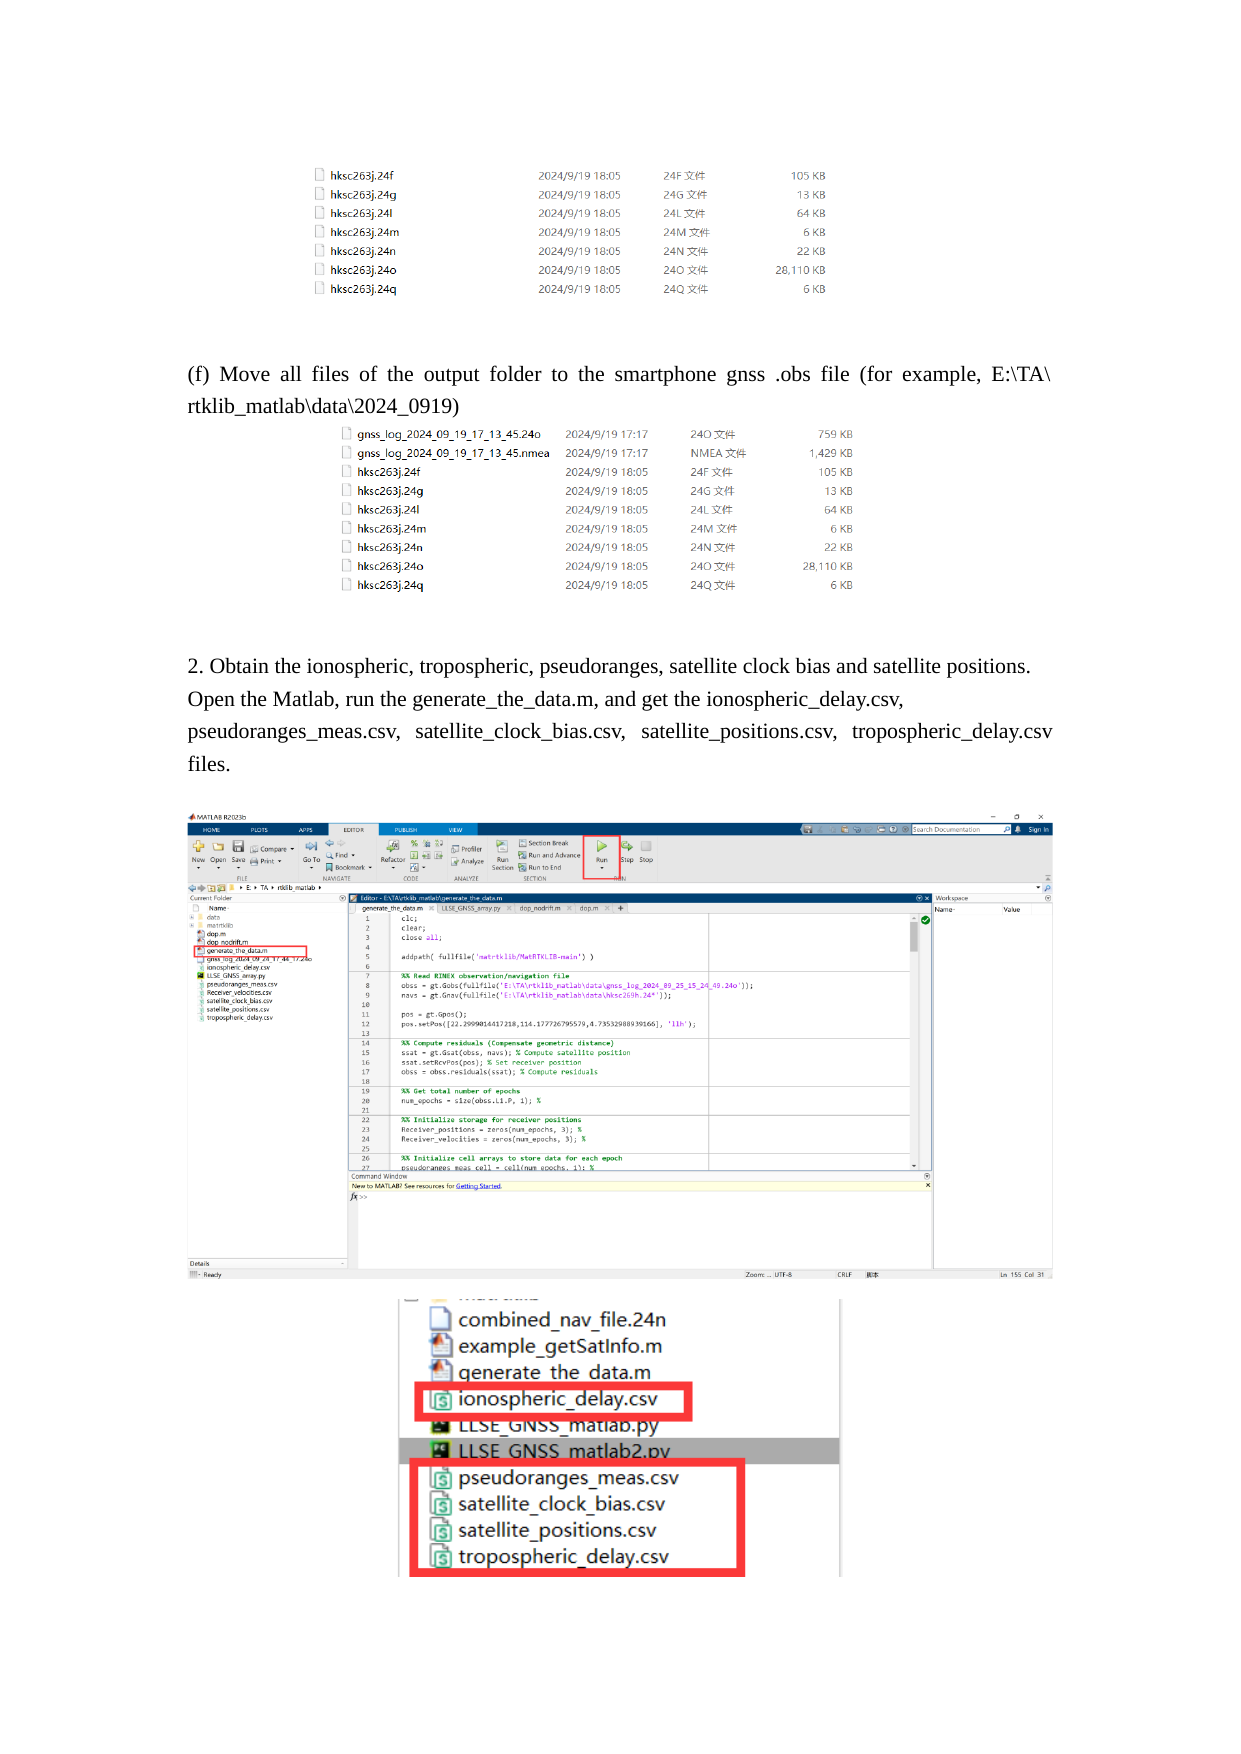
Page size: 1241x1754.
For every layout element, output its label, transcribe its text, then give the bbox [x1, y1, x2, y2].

text Open the Matlab, run the generate_the_data.m, and get the ionospheric_delay.csv, [187, 682, 1053, 714]
text pseudoranges_meas.csv, satellite_clock_bias.csv, satellite_positions.csv, tropospheric_delay.csv files. [187, 714, 1053, 779]
picture [303, 162, 937, 347]
text (f) Move all files of the output folder to the smartphone gnss .obs file (for example, E:\TA\rtklib_matlab\data\2024_0919) [187, 357, 1053, 422]
picture [397, 1299, 843, 1577]
picture [334, 422, 906, 625]
text 2. Obtain the ionospheric, tropospheric, pseudoranges, satellite clock bias and satellite positions. [187, 649, 1053, 682]
picture [187, 812, 1053, 1279]
